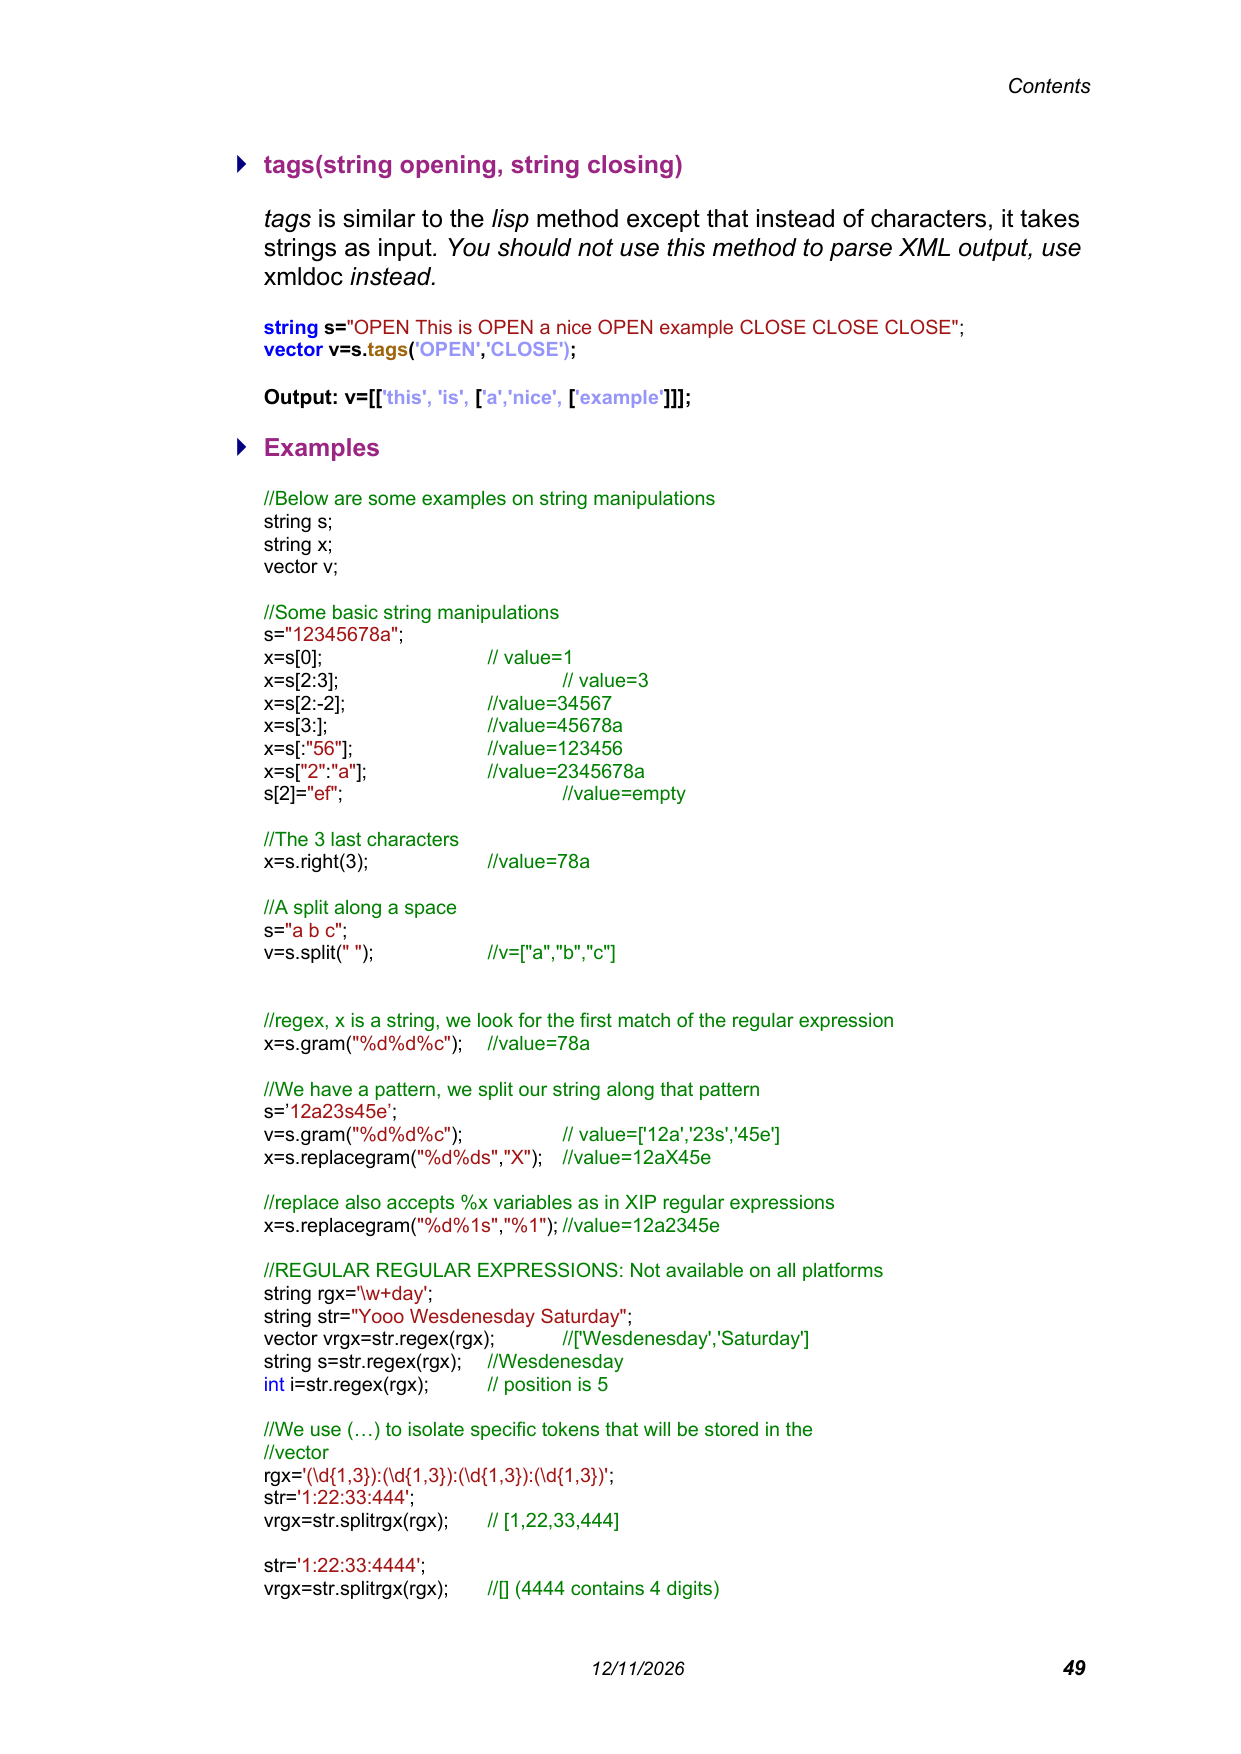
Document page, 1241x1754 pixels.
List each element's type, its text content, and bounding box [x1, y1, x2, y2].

text //The 3 last characters [263, 828, 1090, 850]
text x=s[2:-2]; //value=34567 [263, 691, 1090, 714]
text vector vrgx=str.regex(rgx); //['Wesdenesday','Saturday'] [263, 1327, 1090, 1350]
text x=s[3:]; //value=45678a [263, 714, 1090, 737]
text //Some basic string manipulations [263, 601, 1090, 623]
text string x; [263, 532, 1090, 555]
text //regex, x is a string, we look for the first match of the regular expression [263, 1009, 1090, 1032]
text //We use (…) to isolate specific tokens that will be stored in the [263, 1418, 1090, 1441]
text x=s.replacegram("%d%ds","X"); //value=12aX45e [263, 1146, 1090, 1168]
text s="12345678a"; [263, 623, 1090, 646]
text x=s.right(3); //value=78a [263, 850, 1090, 873]
text str='1:22:33:4444'; [263, 1554, 1090, 1577]
text string s=str.regex(rgx); //Wesdenesday [263, 1350, 1090, 1373]
text x=s["2":"a"]; //value=2345678a [263, 759, 1090, 782]
text vrgx=str.splitrgx(rgx); //[] (4444 contains 4 digits) [263, 1577, 1090, 1600]
text s[2]="ef"; //value=empty [263, 782, 1090, 805]
subtitle tags(string opening, string closing) [226, 150, 1090, 179]
text tags is similar to the lisp method except that instead of characters, it takes strings as input. You should not use this method to parse XML output, use xmldoc instead. [263, 204, 1090, 291]
text //REGULAR REGULAR EXPRESSIONS: Not available on all platforms [263, 1259, 1090, 1282]
text //We have a pattern, we split our string along that pattern [263, 1077, 1090, 1100]
text str='1:22:33:444'; [263, 1486, 1090, 1509]
text string str="Yooo Wesdenesday Saturday"; [263, 1304, 1090, 1327]
text vector v; [263, 555, 1090, 578]
text rgx='(\d{1,3}):(\d{1,3}):(\d{1,3}):(\d{1,3})'; [263, 1463, 1090, 1486]
text //Below are some examples on string manipulations [263, 487, 1090, 510]
text vector v=s.tags('OPEN','CLOSE'); [263, 338, 1090, 361]
text s=’12a23s45e’; [263, 1100, 1090, 1123]
text vrgx=str.splitrgx(rgx); // [1,22,33,444] [263, 1509, 1090, 1532]
text int i=str.regex(rgx); // position is 5 [263, 1373, 1090, 1395]
text v=s.split(" "); //v=["a","b","c"] [263, 941, 1090, 964]
text string s; [263, 510, 1090, 532]
text s="a b c"; [263, 918, 1090, 941]
text v=s.gram("%d%d%c"); // value=['12a','23s','45e'] [263, 1123, 1090, 1146]
text x=s[2:3]; // value=3 [263, 669, 1090, 691]
text //vector [263, 1441, 1090, 1463]
text string rgx='\w+day'; [263, 1282, 1090, 1304]
text x=s[:"56"]; //value=123456 [263, 737, 1090, 759]
text x=s.replacegram("%d%1s","%1"); //value=12a2345e [263, 1214, 1090, 1236]
text Output: v=[['this', 'is', ['a','nice', ['example']]]; [263, 385, 1090, 409]
text //A split along a space [263, 896, 1090, 918]
subtitle Examples [226, 433, 1090, 462]
text x=s[0]; // value=1 [263, 646, 1090, 669]
text //replace also accepts %x variables as in XIP regular expressions [263, 1191, 1090, 1214]
text x=s.gram("%d%d%c"); //value=78a [263, 1032, 1090, 1055]
text string s="OPEN This is OPEN a nice OPEN example CLOSE CLOSE CLOSE"; [263, 316, 1090, 338]
